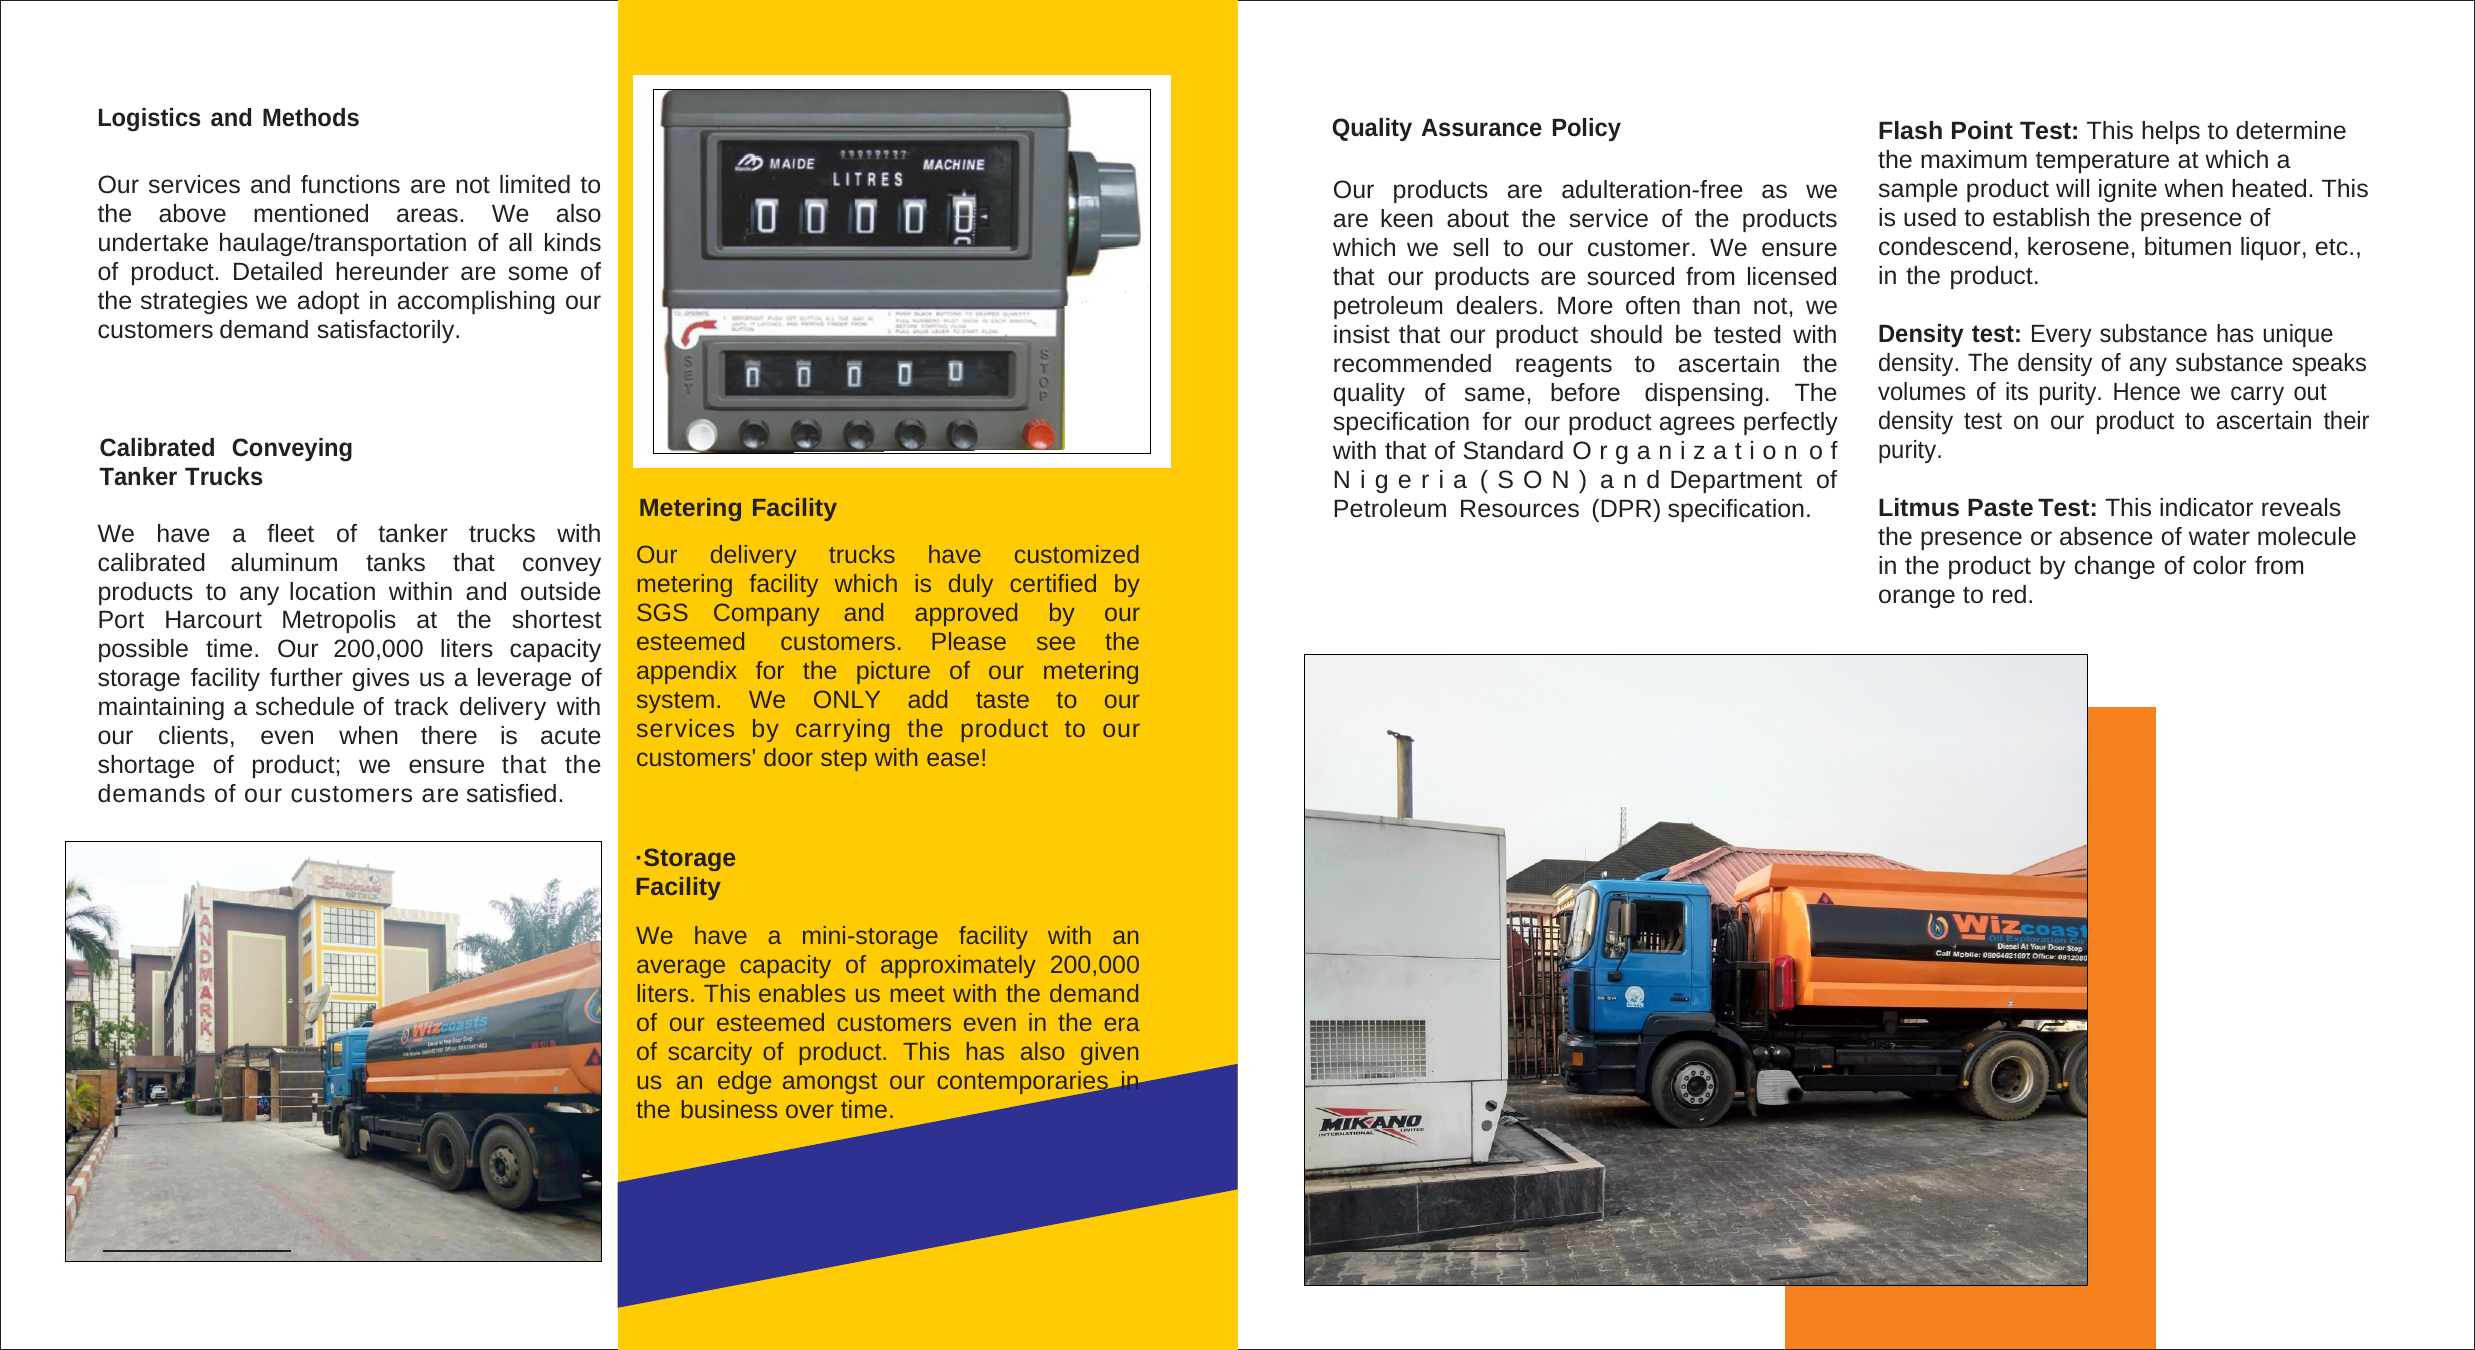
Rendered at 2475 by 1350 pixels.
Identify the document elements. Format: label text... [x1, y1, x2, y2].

picture [66, 842, 601, 1261]
subtitle Logistics and Methods [97, 103, 360, 132]
text Density test: Every substance has unique density. The density of any substance speaks volumes of its purity. Hence we carry out density test on our product to ascertain their purity. [1878, 319, 2372, 464]
subtitle Metering Facility [638, 493, 838, 521]
subtitle Quality Assurance Policy [1332, 113, 1622, 142]
picture [654, 90, 1150, 453]
subtitle Calibrated Conveying Tanker Trucks [99, 433, 354, 491]
text Our services and functions are not limited to the above mentioned areas. We also undertake haulage/transportation of all kinds of product. Detailed hereunder are some of the strategies we adopt in accomplishing our customers demand satisfactorily. [97, 170, 601, 343]
text Our delivery trucks have customized metering facility which is duly certiﬁed by SGS Company and approved by our esteemed customers. Please see the appendix for the picture of our metering system. We ONLY add taste to our services by carrying the product to our customers' door step with ease! [636, 540, 1140, 772]
text We have a mini-storage facility with an average capacity of approximately 200,000 liters. This enables us meet with the demand of our esteemed customers even in the era of scarcity of product. This has also given us an edge amongst our contemporaries in the business over time. [636, 921, 1140, 1124]
subtitle ·Storage Facility [635, 843, 824, 901]
text We have a ﬂeet of tanker trucks with calibrated aluminum tanks that convey products to any location within and outside Port Harcourt Metropolis at the shortest possible time. Our 200,000 liters capacity storage facility further gives us a leverage of maintaining a schedule of track delivery with our clients, even when there is acute shortage of product; we ensure that the demands of our customers are satisﬁed. [97, 519, 601, 808]
text Litmus Paste Test: This indicator reveals the presence or absence of water molecule in the product by change of color from orange to red. [1878, 493, 2368, 609]
text Our products are adulteration-free as we are keen about the service of the products which we sell to our customer. We ensure that our products are sourced from licensed petroleum dealers. More often than not, we insist that our product should be tested with recommended reagents to ascertain the quality of same, before dispensing. The speciﬁcation for our product agrees perfectly with that of Standard O r g a n i z a t i o n o f N i g e r i a ( S O N ) a n d Department of Petroleum Resources (DPR) speciﬁcation. [1333, 175, 1838, 522]
picture [1305, 655, 2087, 1285]
text Flash Point Test: This helps to determine the maximum temperature at which a sample product will ignite when heated. This is used to establish the presence of condescend, kerosene, bitumen liquor, etc., in the product. [1878, 116, 2370, 289]
